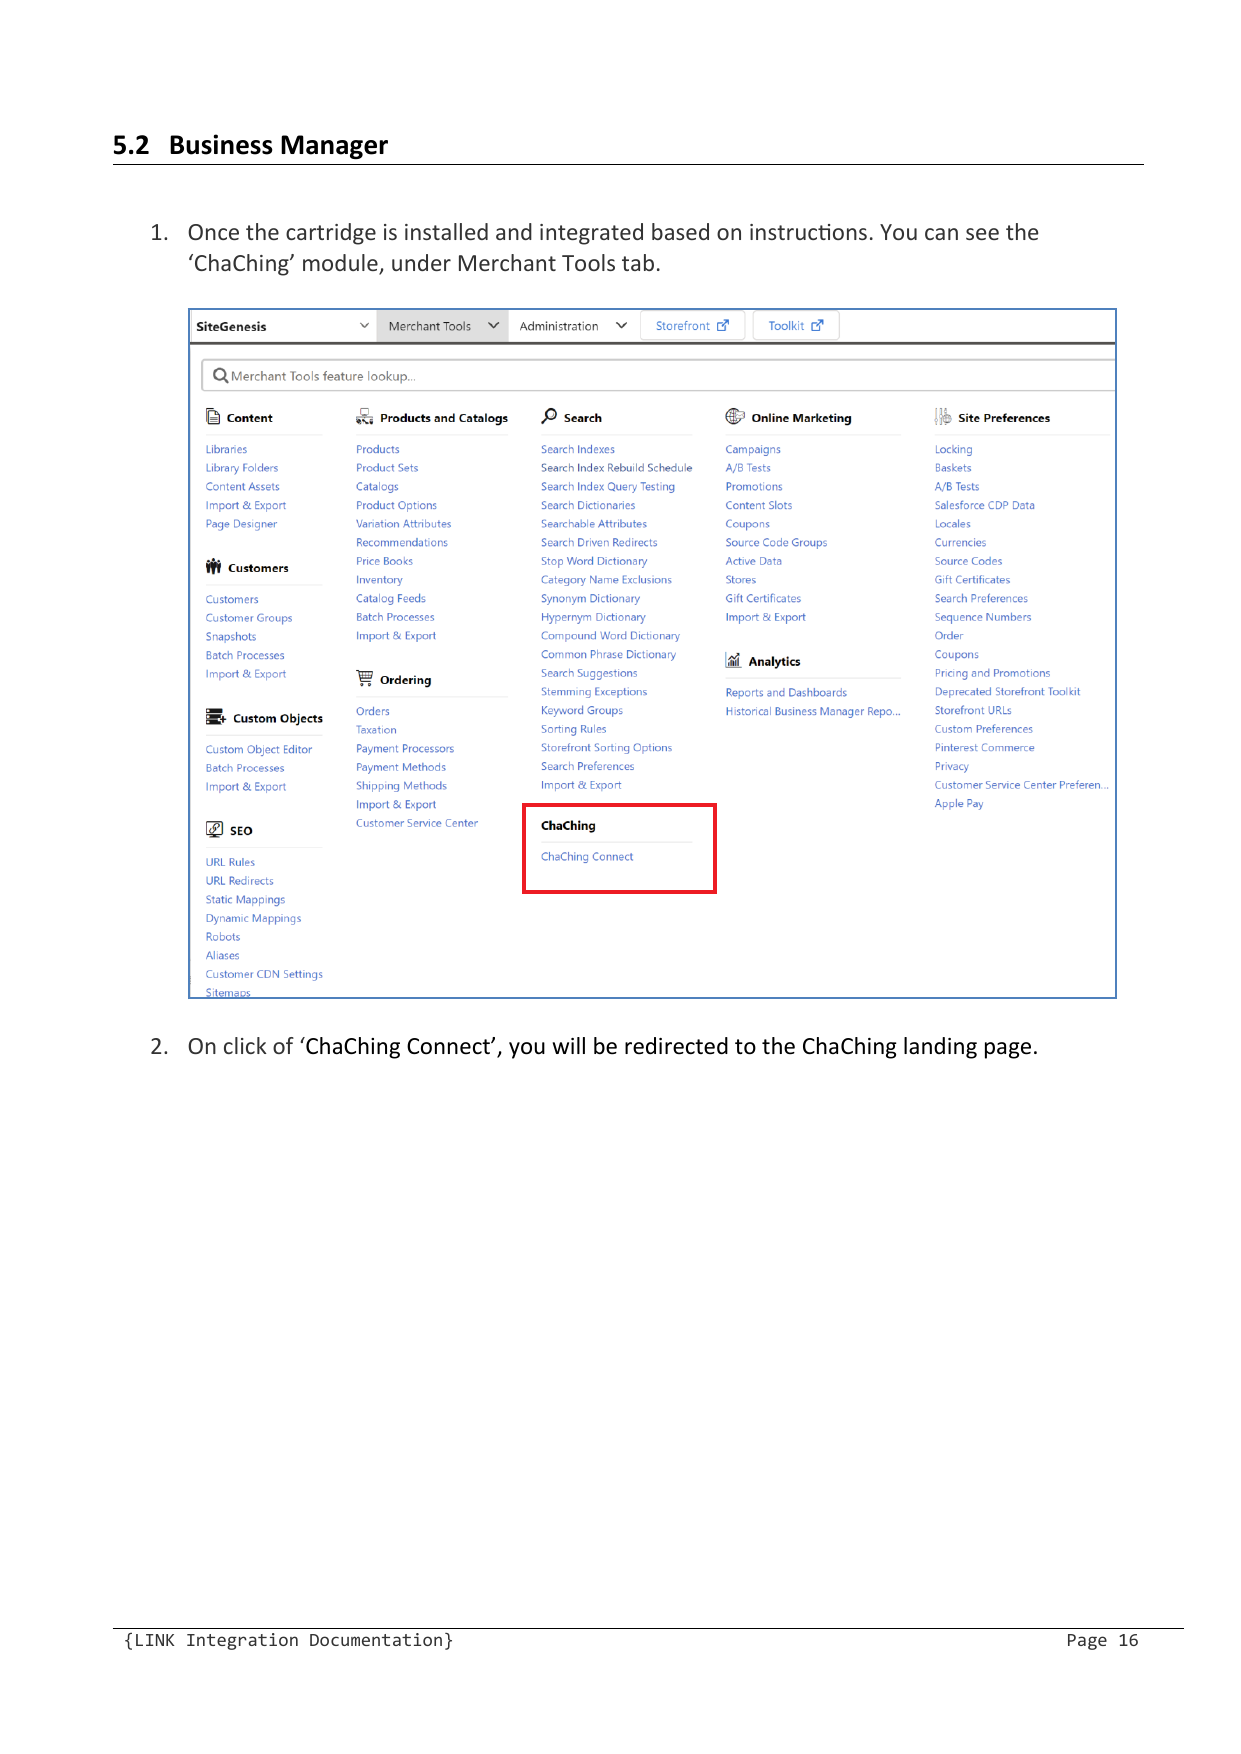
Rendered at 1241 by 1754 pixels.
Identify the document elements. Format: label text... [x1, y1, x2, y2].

picture [190, 310, 1115, 997]
subtitle Business Manager [112, 126, 1144, 165]
list On click of ‘ChaChing Connect’, you will be redirected to the ChaChing landing page. [150, 1030, 1144, 1061]
list Once the cartridge is installed and integrated based on instructions. You can see the ‘ChaChing’ module, under Merchant Tools tab. [150, 216, 1144, 277]
